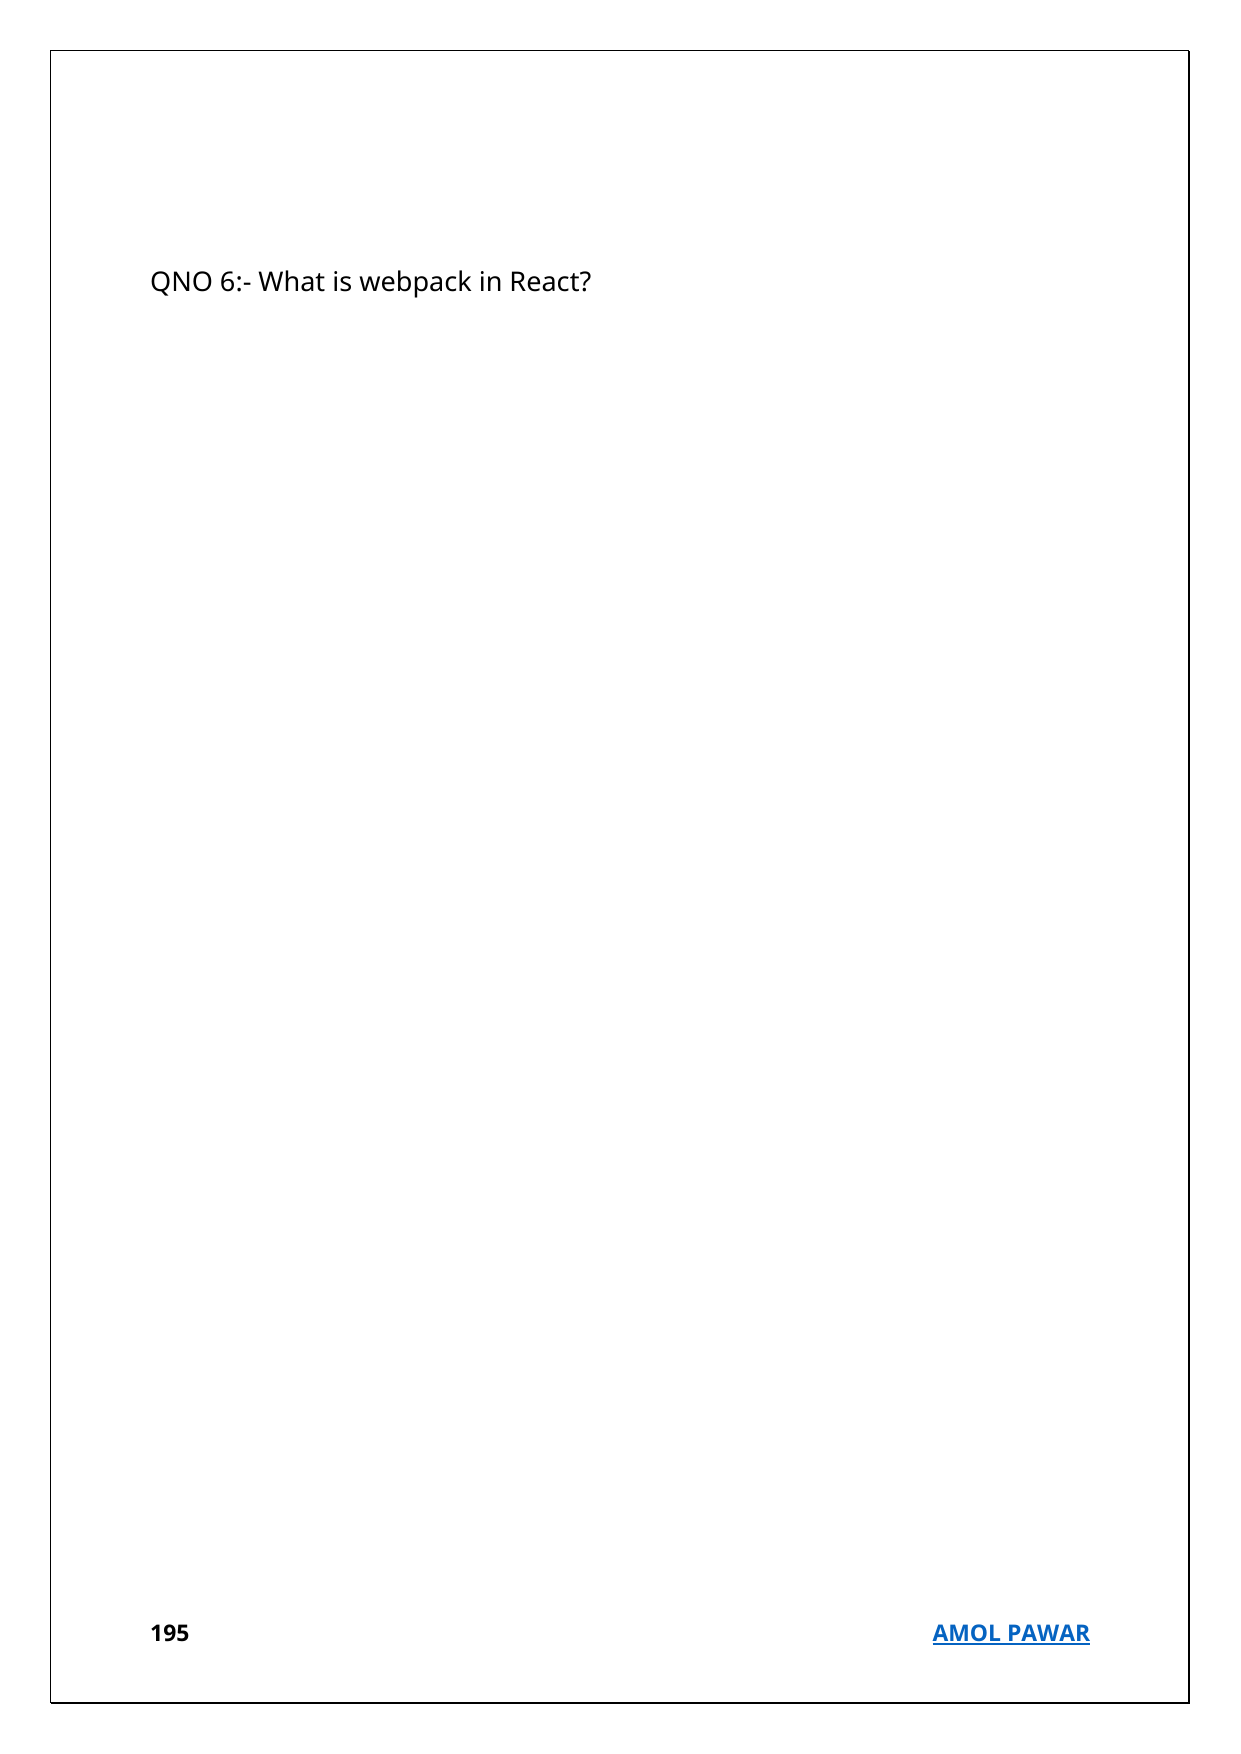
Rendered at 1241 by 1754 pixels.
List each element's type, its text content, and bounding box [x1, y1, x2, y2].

text QNO 6:- What is webpack in React? [150, 263, 1089, 300]
